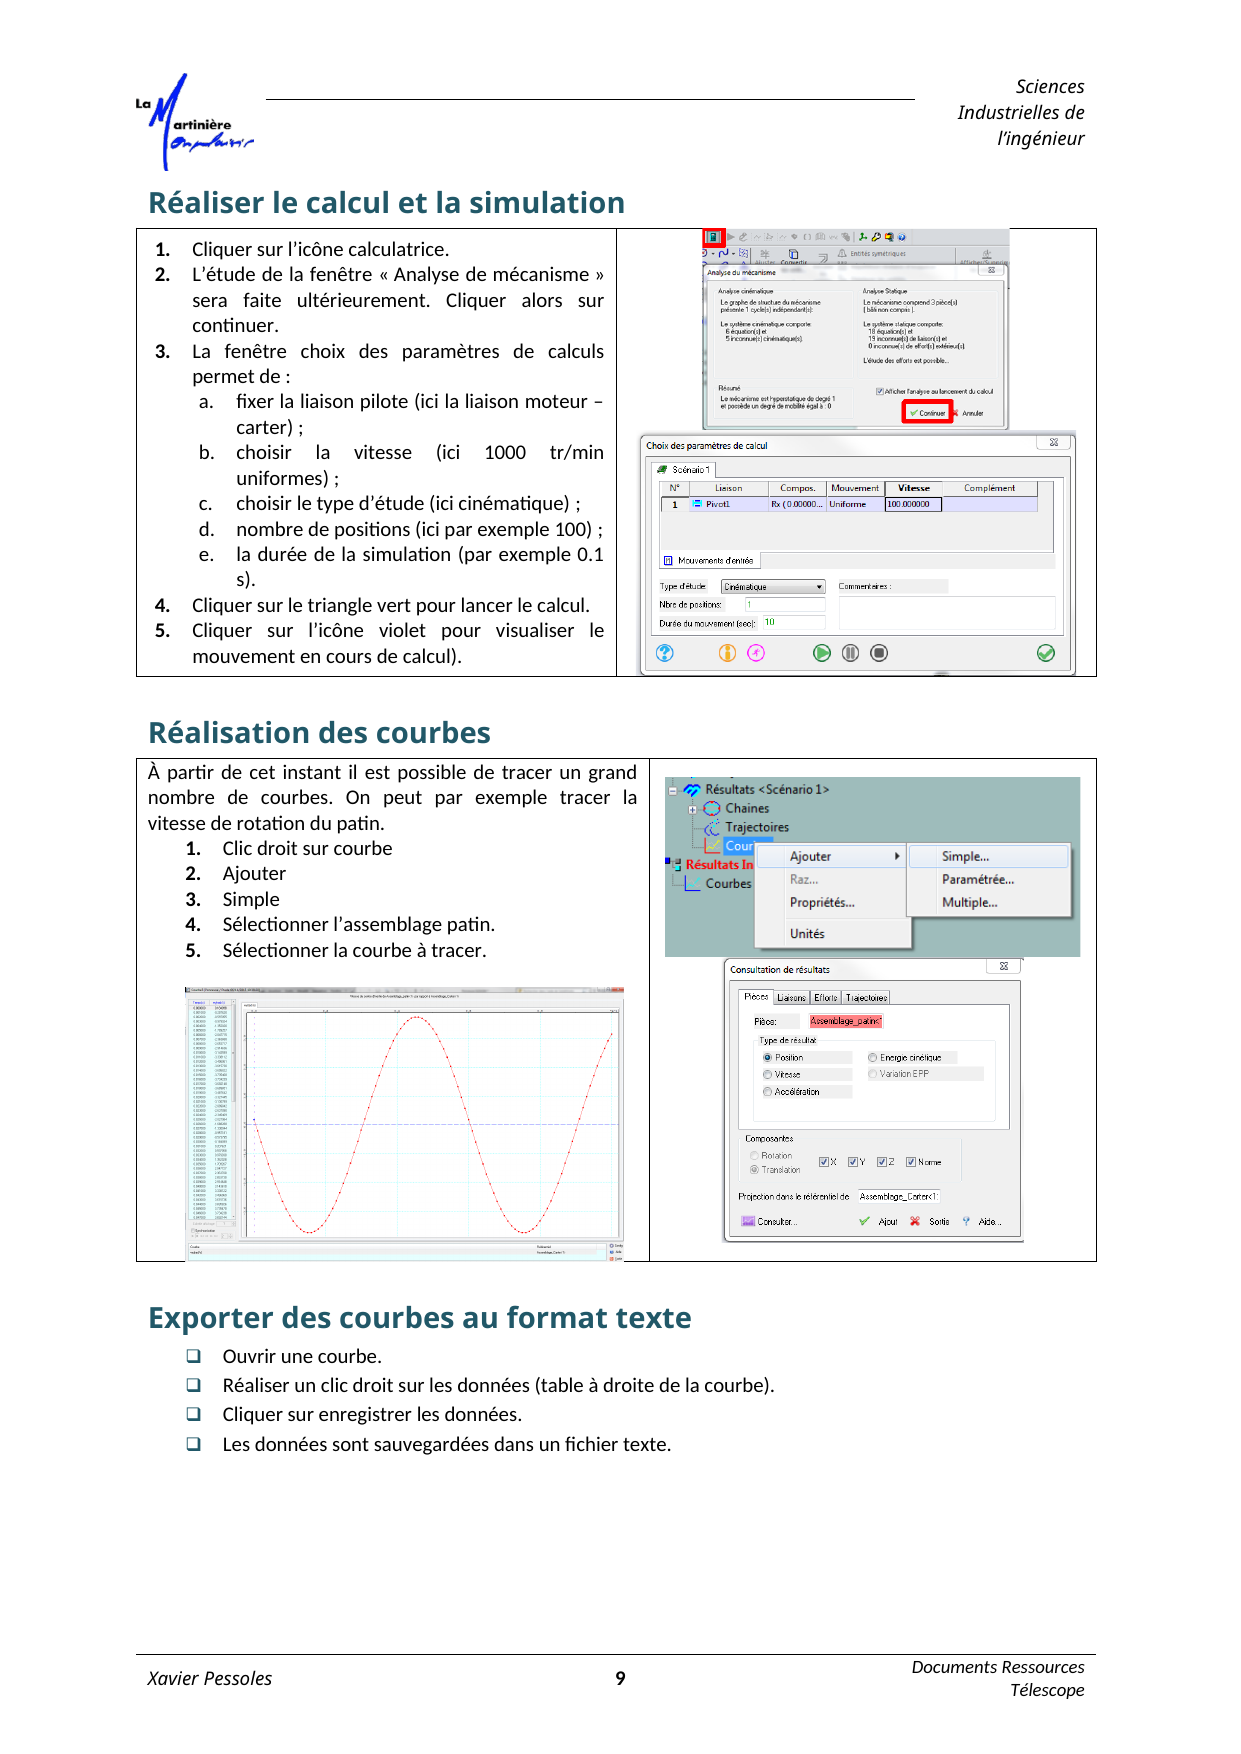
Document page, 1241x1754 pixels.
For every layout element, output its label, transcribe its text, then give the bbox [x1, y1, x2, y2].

subtitle Réaliser le calcul et la simulation [148, 182, 1093, 222]
subtitle Réalisation des courbes [148, 712, 1093, 752]
subtitle Exporter des courbes au format texte [148, 1298, 1093, 1337]
table_header À partir de cet instant il est possible de tracer un grand nombre de courbes. On peut par exemple tracer la vitesse de rotation du patin. Clic droit sur courbe Ajouter Simple Sélectionner l’assemblage patin. Sélectionner la courbe à tracer. [137, 759, 649, 1261]
table_header [1010, 229, 1096, 676]
picture [635, 228, 1077, 676]
list Ouvrir une courbe. [185, 1343, 1093, 1369]
list Réaliser un clic droit sur les données (table à droite de la courbe). [185, 1372, 1093, 1398]
table_header Cliquer sur l’icône calculatrice. L’étude de la fenêtre « Analyse de mécanisme » sera faite ultérieurement. Cliquer alors sur continuer. La fenêtre choix des paramètres de calculs permet de : fixer la liaison pilote (ici la liaison moteur – carter) ; choisir la vitesse (ici 1000 tr/min uniformes) ; choisir le type d’étude (ici cinématique) ; nombre de positions (ici par exemple 100) ; la durée de la simulation (par exemple 0.1 s). Cliquer sur le triangle vert pour lancer le calcul. Cliquer sur l’icône violet pour visualiser le mouvement en cours de calcul). [137, 229, 616, 676]
picture [185, 987, 624, 1262]
picture [665, 777, 1081, 1243]
table_header [617, 229, 702, 676]
list Les données sont sauvegardées dans un fichier texte. [185, 1431, 1093, 1456]
list Cliquer sur enregistrer les données. [185, 1402, 1093, 1427]
table_header [650, 759, 1096, 1261]
picture [136, 73, 254, 171]
